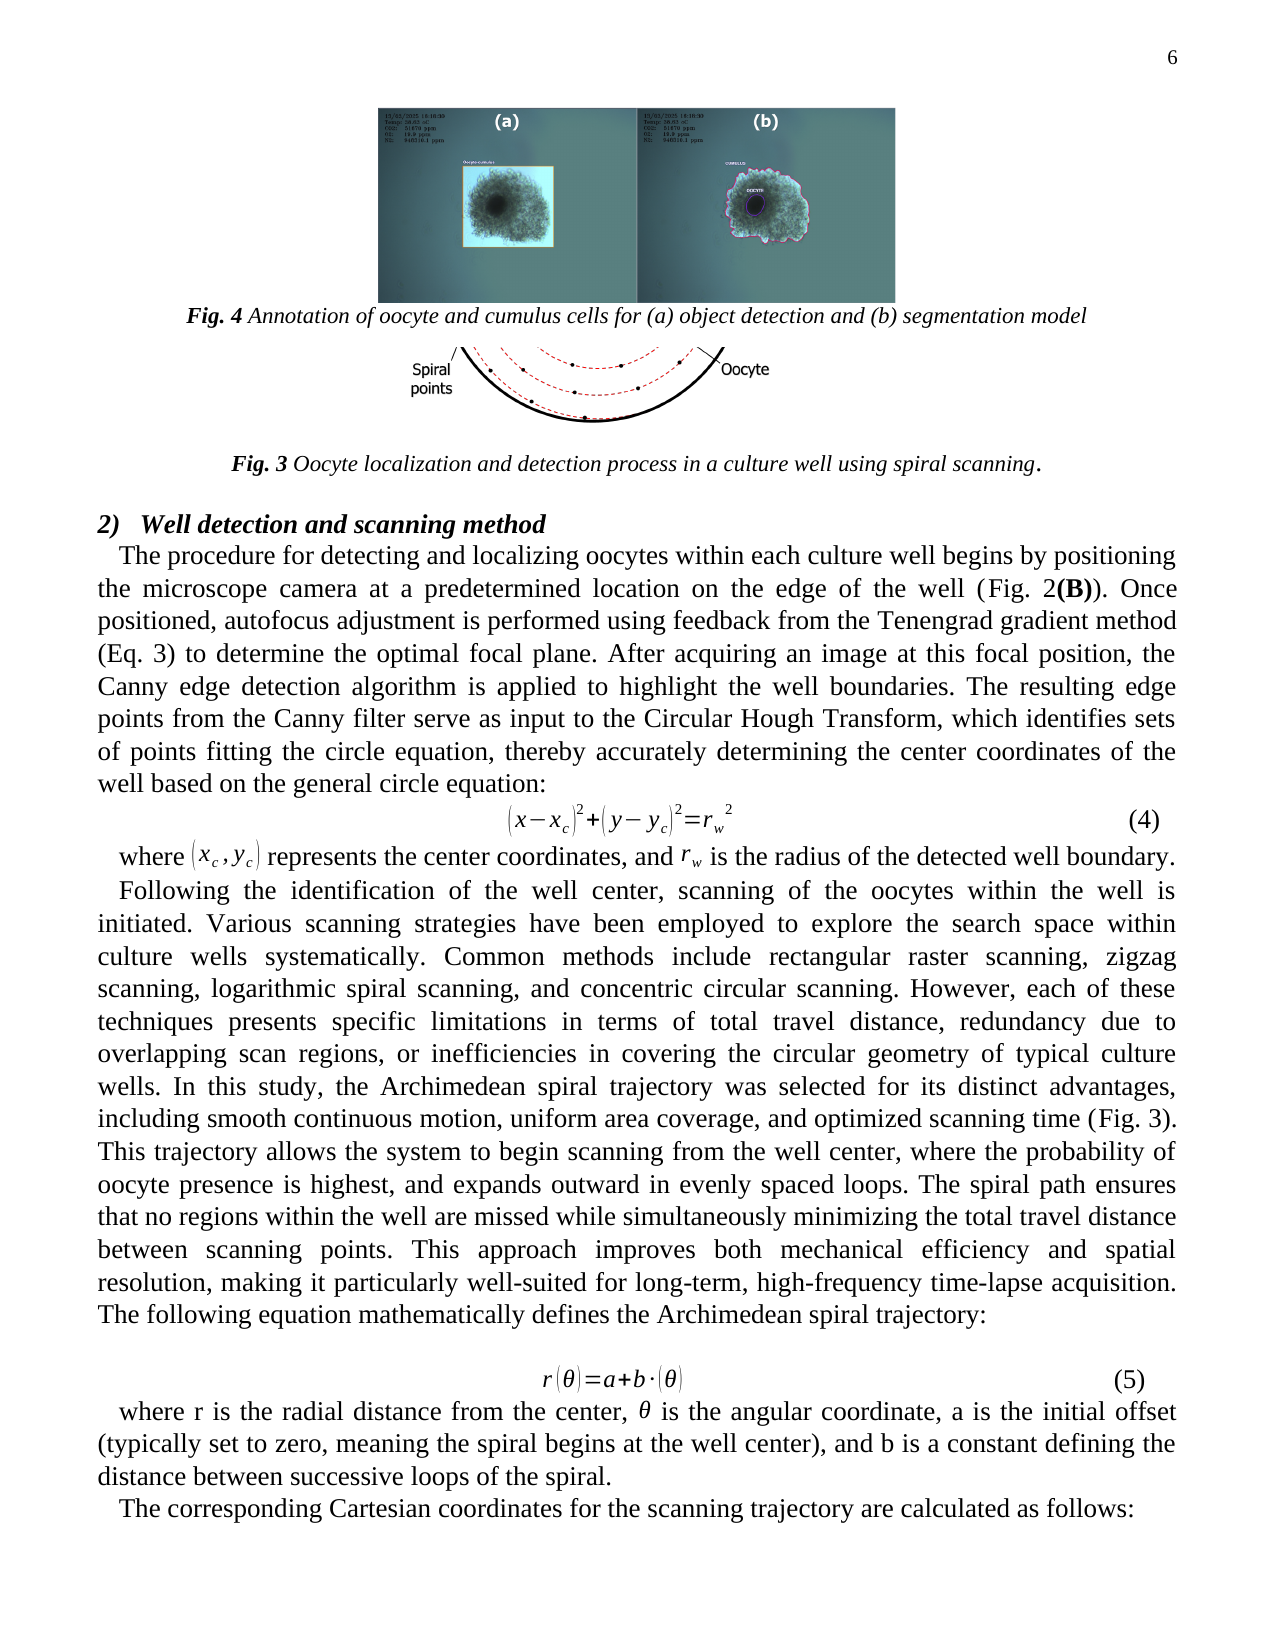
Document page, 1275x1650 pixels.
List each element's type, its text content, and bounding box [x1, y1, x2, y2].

subtitle Well detection and scanning method [97, 508, 1177, 539]
text The corresponding Cartesian coordinates for the scanning trajectory are calculated as follows: [97, 1492, 1177, 1523]
text The procedure for detecting and localizing oocytes within each culture well begins by positioning the microscope camera at a predetermined location on the edge of the well (Fig. 2(B)). Once positioned, autofocus adjustment is performed using feedback from the Tenengrad gradient method (Eq. 3) to determine the optimal focal plane. After acquiring an image at this focal position, the Canny edge detection algorithm is applied to highlight the well boundaries. The resulting edge points from the Canny filter serve as input to the Circular Hough Transform, which identifies sets of points fitting the circle equation, thereby accurately determining the center coordinates of the well based on the general circle equation: [97, 539, 1177, 799]
table_header [124, 1364, 1102, 1394]
picture [378, 347, 896, 447]
text Following the identification of the well center, scanning of the oocytes within the well is initiated. Various scanning strategies have been employed to explore the search space within culture wells systematically. Common methods include rectangular raster scanning, zigzag scanning, logarithmic spiral scanning, and concentric circular scanning. However, each of these techniques presents specific limitations in terms of total travel distance, redundancy due to overlapping scan regions, or inefficiencies in covering the circular geometry of typical culture wells. In this study, the Archimedean spiral trajectory was selected for its distinct advantages, including smooth continuous motion, uniform area coverage, and optimized scanning time (Fig. 3). This trajectory allows the system to begin scanning from the well center, where the probability of oocyte presence is highest, and expands outward in evenly spaced loops. The spiral path ensures that no regions within the well are missed while simultaneously minimizing the total travel distance between scanning points. This approach improves both mechanical efficiency and spatial resolution, making it particularly well-suited for long-term, high-frequency time-lapse acquisition. The following equation mathematically defines the Archimedean spiral trajectory: [97, 874, 1177, 1329]
text where r is the radial distance from the center, is the angular coordinate, a is the initial offset (typically set to zero, meaning the spiral begins at the well center), and b is a constant defining the distance between successive loops of the spiral. [97, 1394, 1177, 1491]
table_header (5) [1102, 1364, 1157, 1394]
picture [378, 104, 896, 303]
text where represents the center coordinates, and is the radius of the detected well boundary. [97, 838, 1177, 873]
table_header (4) [1116, 800, 1172, 838]
table_header [124, 800, 1116, 838]
